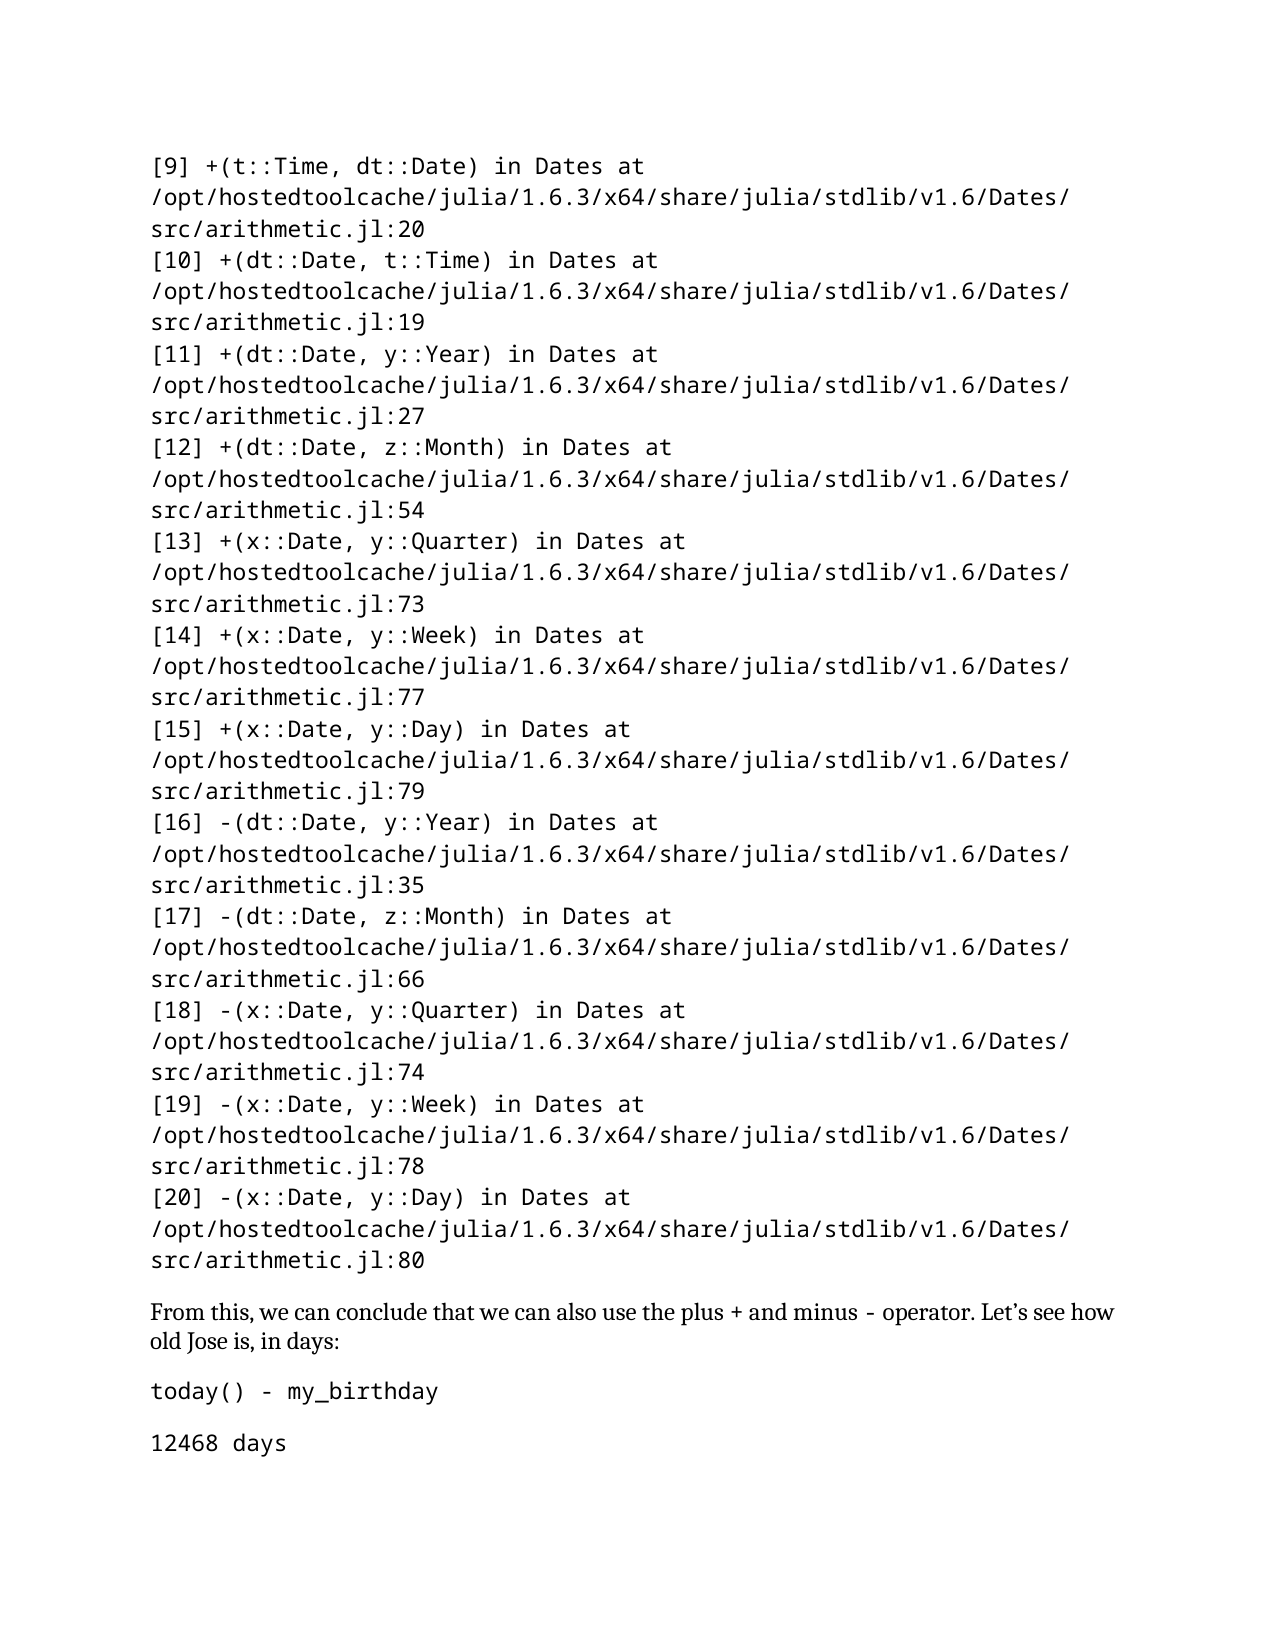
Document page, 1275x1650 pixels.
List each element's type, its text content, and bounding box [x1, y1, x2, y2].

text From this, we can conclude that we can also use the plus + and minus - operator. Let’s see how old Jose is, in days: [150, 1296, 1125, 1356]
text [150, 150, 1125, 1275]
text 12468 days [150, 1427, 1125, 1458]
text today() - my_birthday [150, 1374, 1125, 1406]
